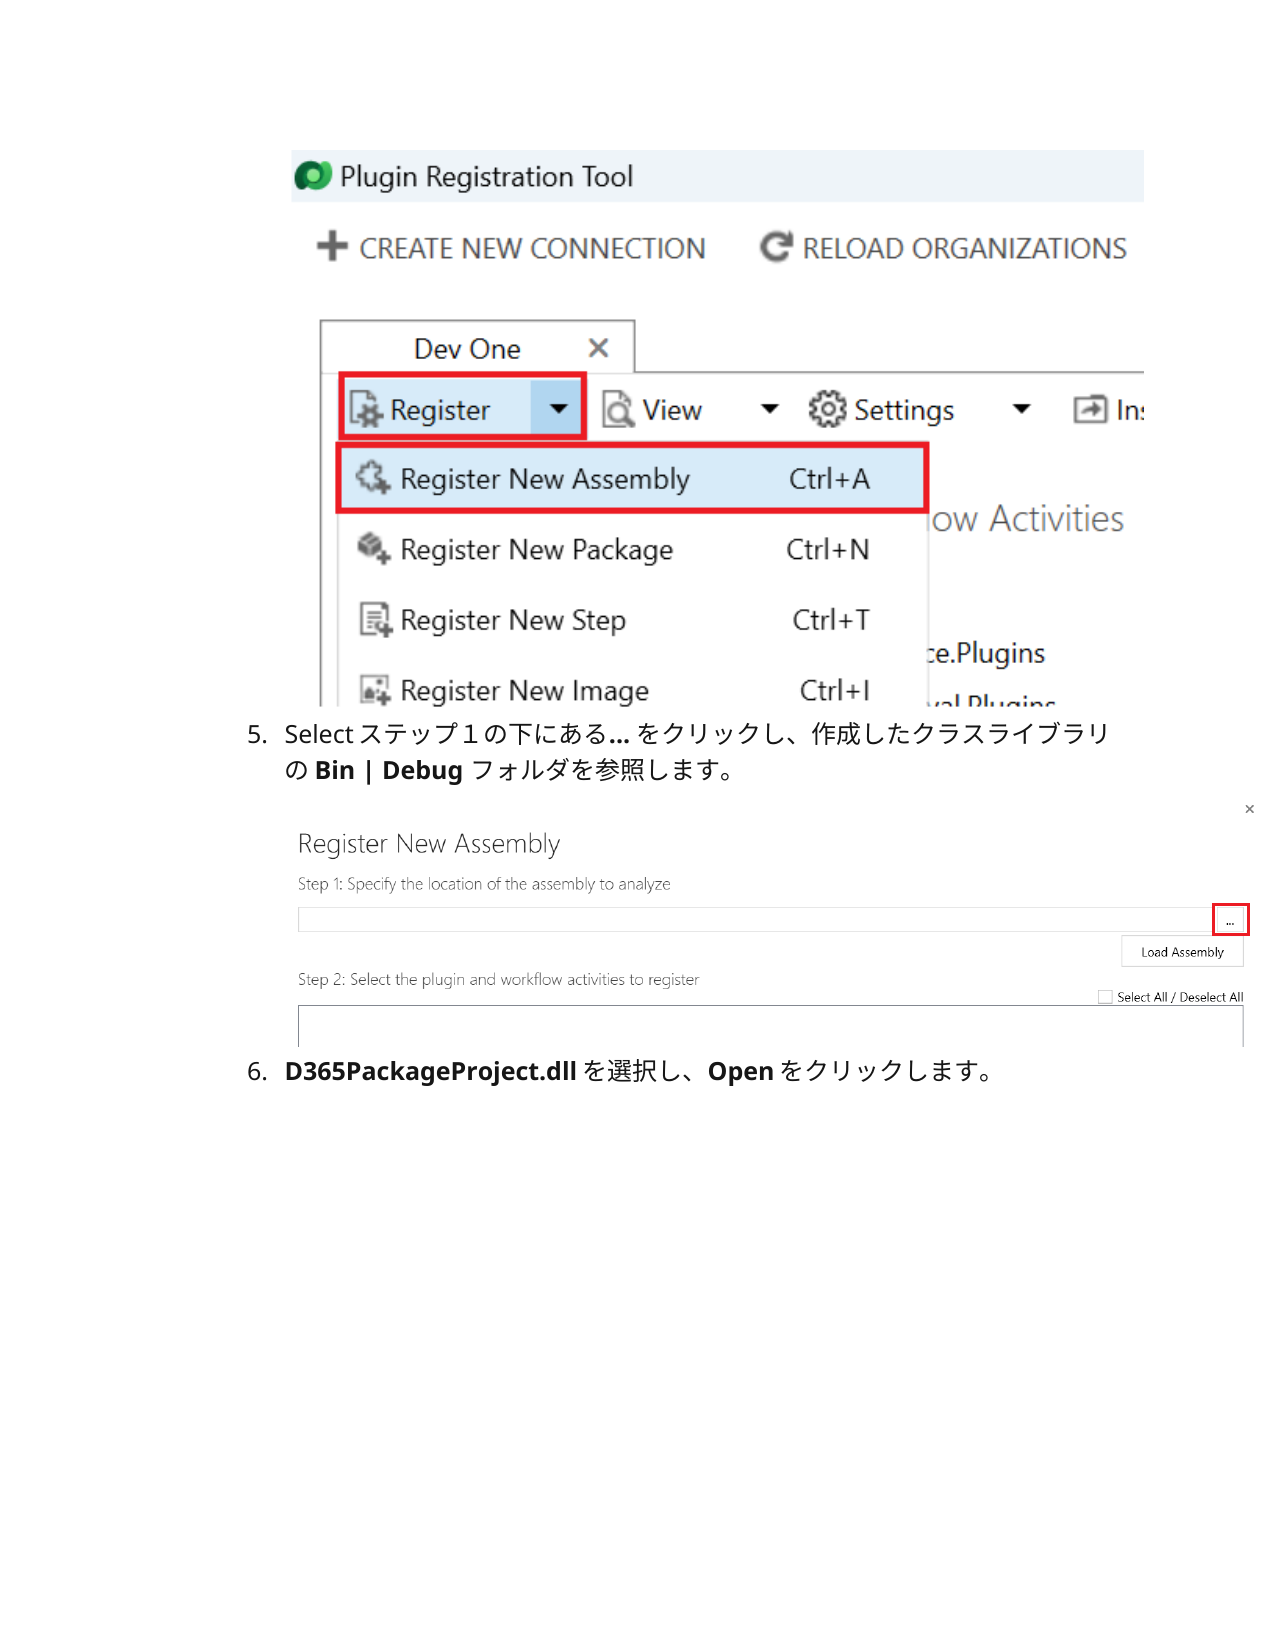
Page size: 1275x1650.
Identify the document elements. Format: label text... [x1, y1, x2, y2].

picture [284, 792, 1260, 1047]
list Selectステップ１の下にある... をクリックし、作成したクラスライブラリのBin | Debug フォルダを参照します。 [247, 714, 1125, 787]
list D365PackageProject.dllを選択し、Openをクリックします。 [247, 1051, 1125, 1088]
picture [284, 150, 1144, 710]
